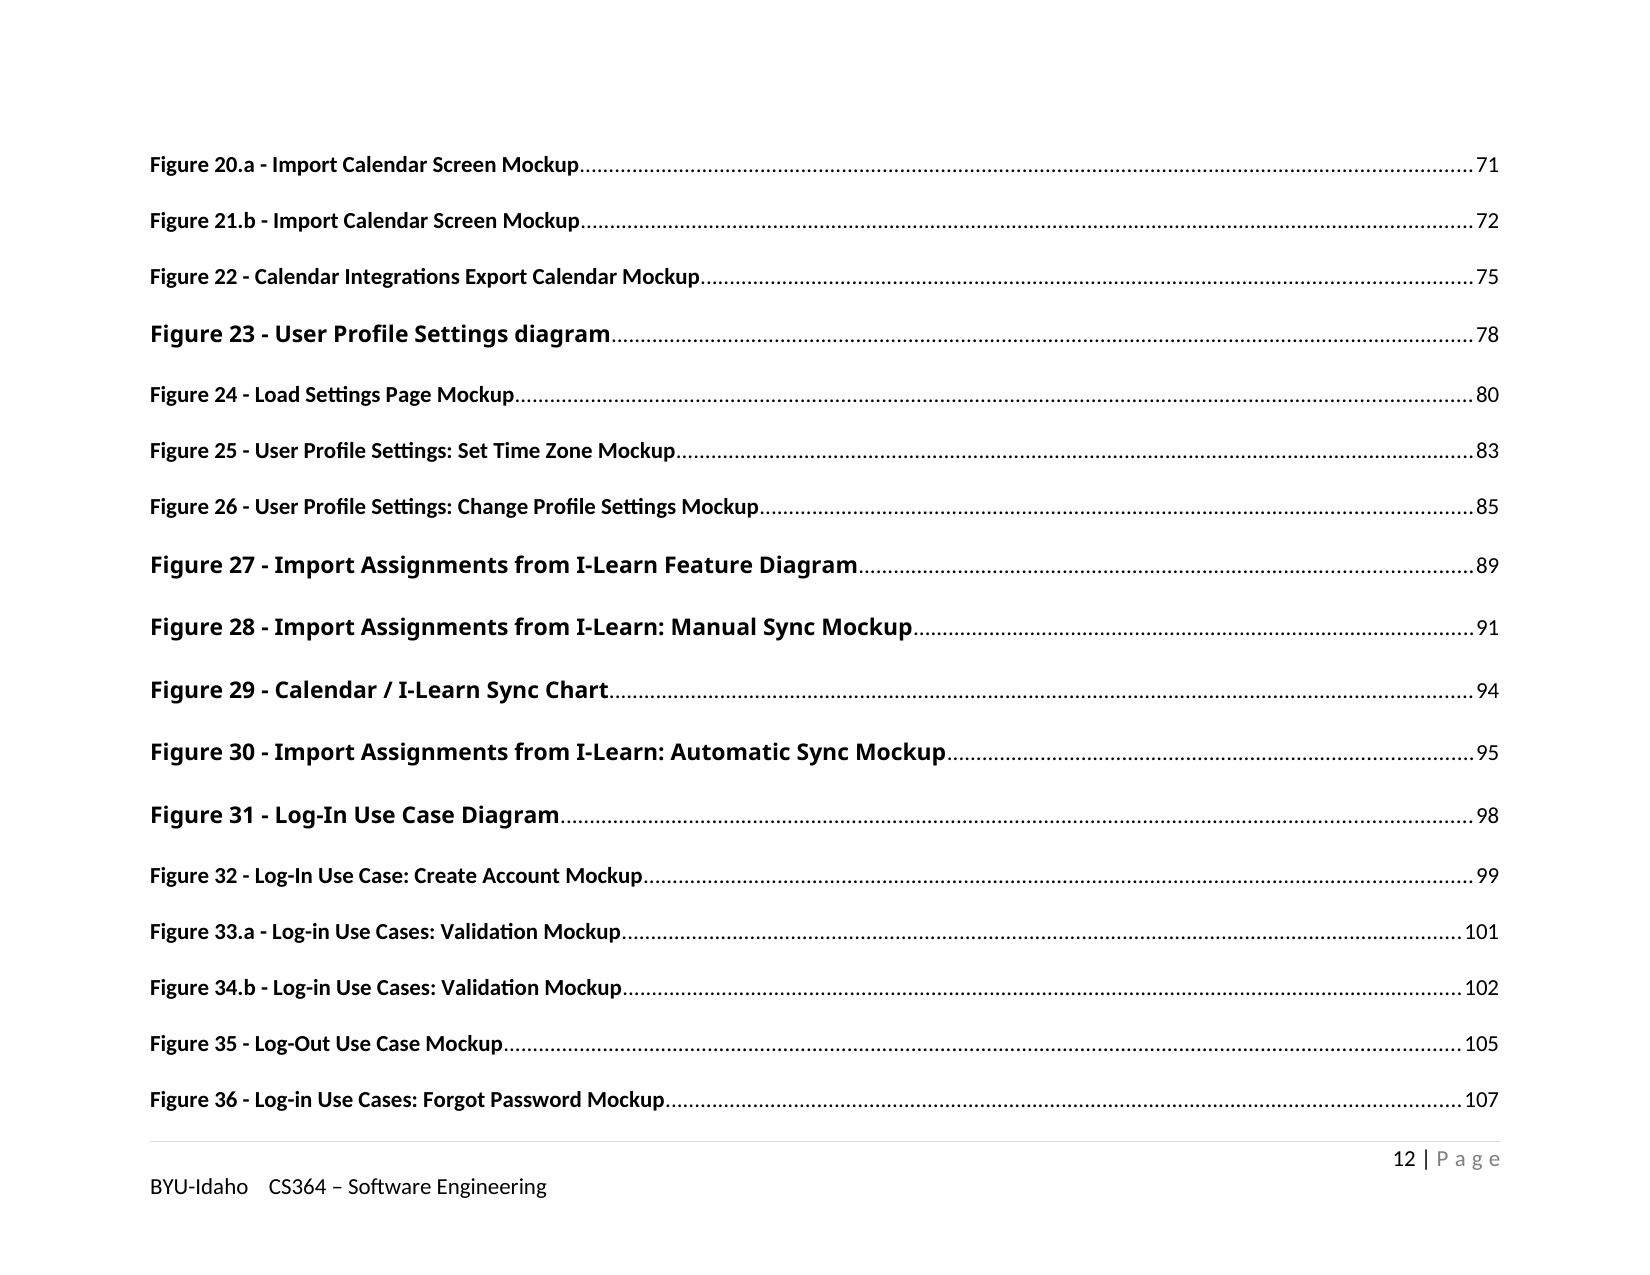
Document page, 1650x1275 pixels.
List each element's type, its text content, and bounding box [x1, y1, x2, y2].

text Figure 33.a - Log-in Use Cases: Validation Mockup 101 [150, 917, 1500, 945]
text Figure 36 - Log-in Use Cases: Forgot Password Mockup 107 [150, 1085, 1500, 1113]
text Figure 24 - Load Settings Page Mockup 80 [150, 381, 1500, 409]
text Figure 34.b - Log-in Use Cases: Validation Mockup 102 [150, 973, 1500, 1001]
text Figure 35 - Log-Out Use Case Mockup 105 [150, 1029, 1500, 1057]
text Figure 22 - Calendar Integrations Export Calendar Mockup 75 [150, 262, 1500, 290]
text Figure 29 - Calendar / I-Learn Sync Chart 94 [150, 674, 1500, 705]
text Figure 30 - Import Assignments from I-Learn: Automatic Sync Mockup 95 [150, 736, 1500, 767]
text Figure 28 - Import Assignments from I-Learn: Manual Sync Mockup 91 [150, 611, 1500, 642]
text Figure 31 - Log-In Use Case Diagram 98 [150, 799, 1500, 830]
text Figure 25 - User Profile Settings: Set Time Zone Mockup 83 [150, 437, 1500, 465]
text Figure 23 - User Profile Settings diagram 78 [150, 318, 1500, 349]
text Figure 26 - User Profile Settings: Change Profile Settings Mockup 85 [150, 493, 1500, 521]
text Figure 27 - Import Assignments from I-Learn Feature Diagram 89 [150, 549, 1500, 580]
text Figure 32 - Log-In Use Case: Create Account Mockup 99 [150, 861, 1500, 889]
text Figure 20.a - Import Calendar Screen Mockup 71 [150, 150, 1500, 178]
text Figure 21.b - Import Calendar Screen Mockup 72 [150, 206, 1500, 234]
